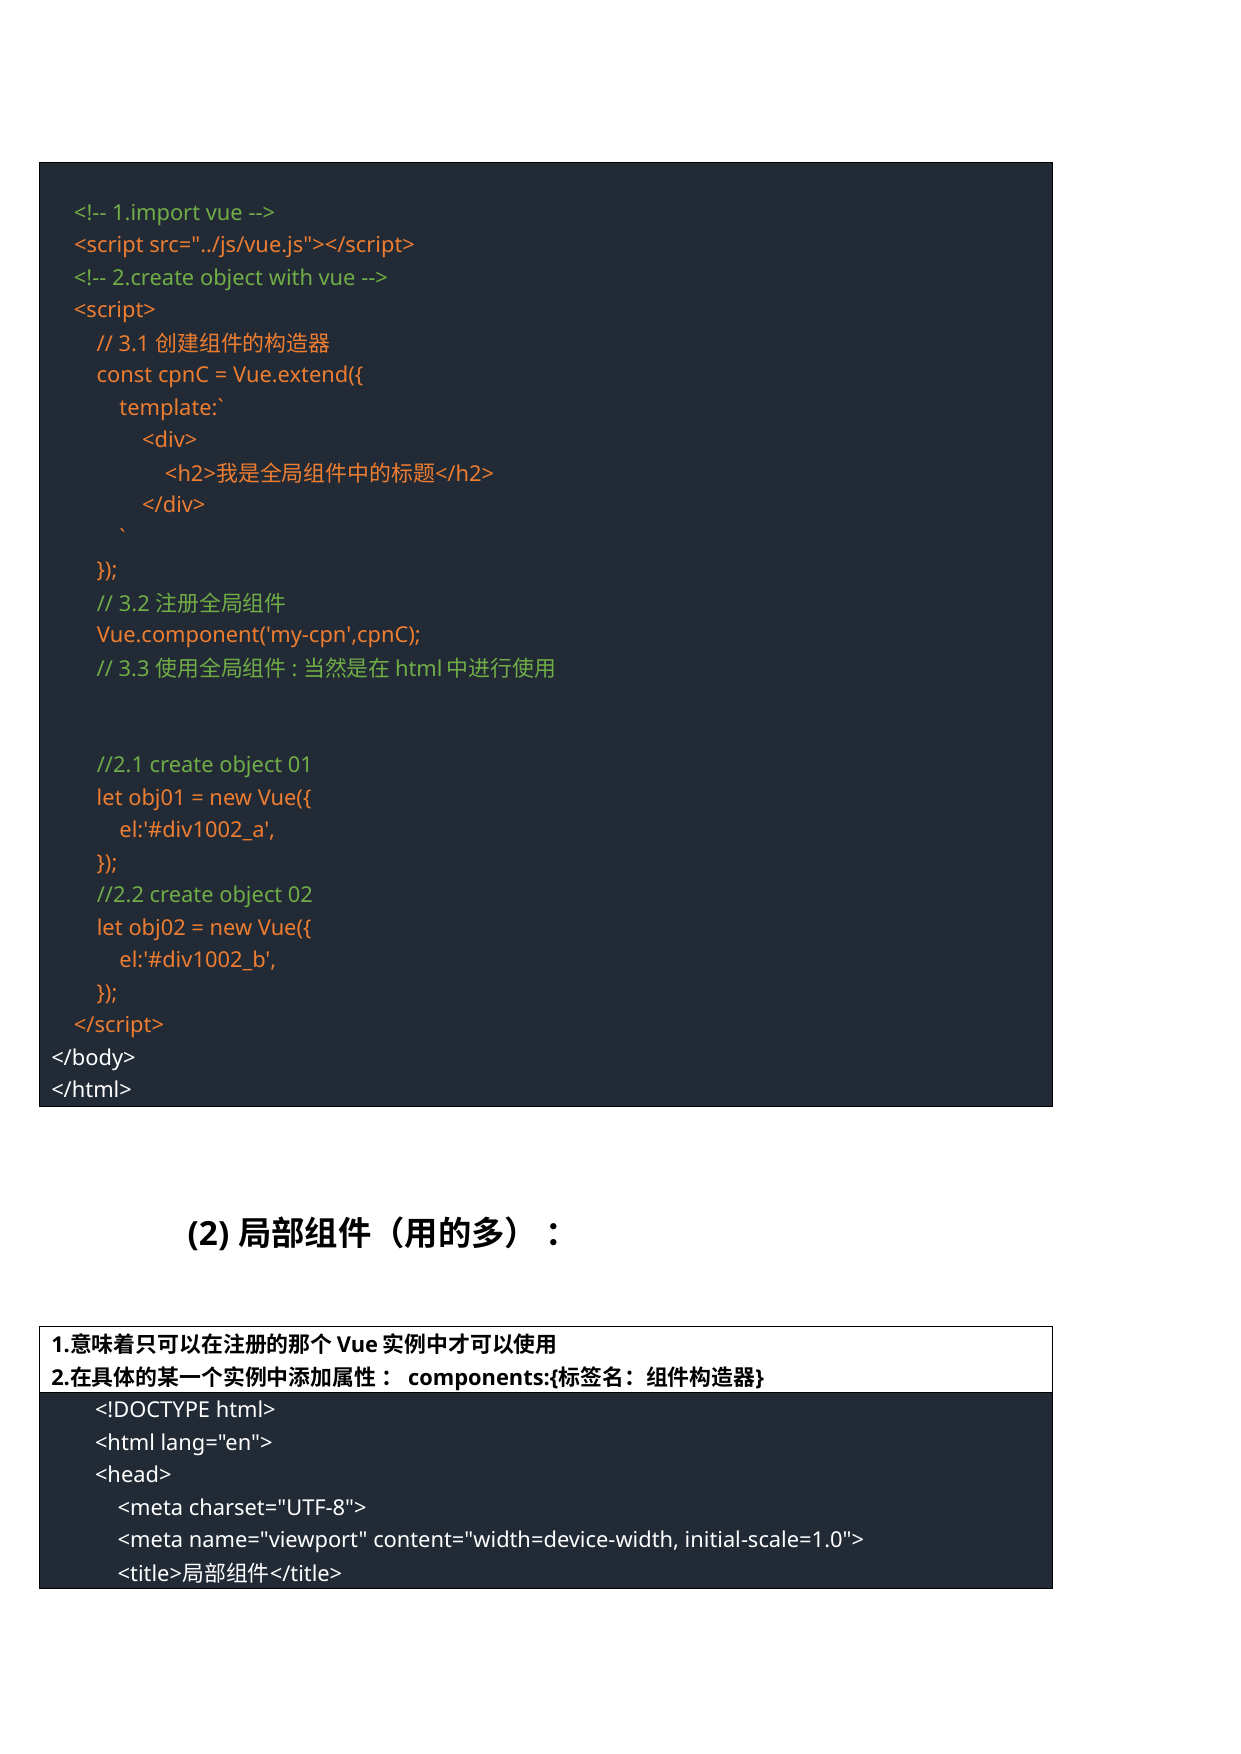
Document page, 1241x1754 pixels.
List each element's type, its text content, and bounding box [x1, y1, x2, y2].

table_header 1.意味着只可以在注册的那个Vue实例中才可以使用 2.在具体的某一个实例中添加属性 ： components:{标签名：组件构造器} [40, 1327, 1052, 1392]
subtitle (2) 局部组件（用的多） ： [187, 1199, 1053, 1264]
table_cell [40, 1393, 1052, 1588]
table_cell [40, 163, 1052, 1106]
